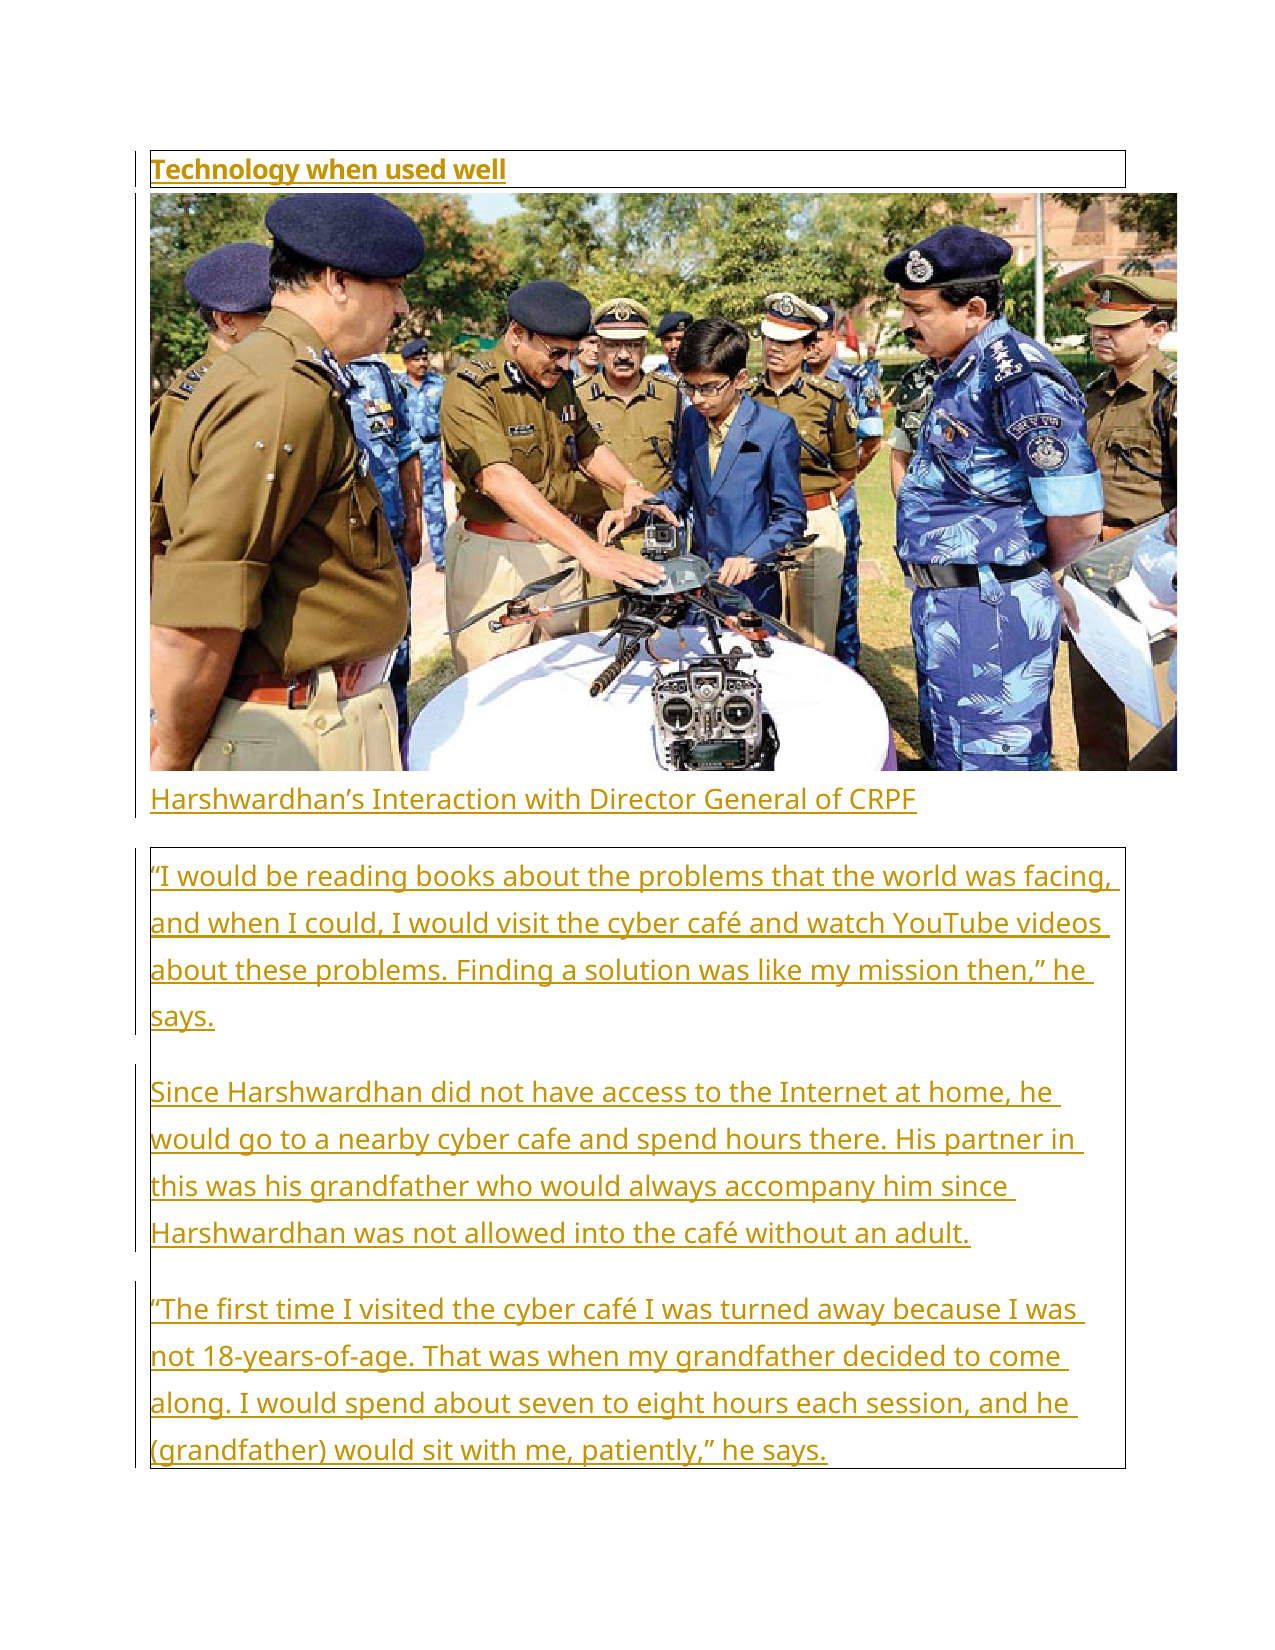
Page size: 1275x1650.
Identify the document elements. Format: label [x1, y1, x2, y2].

picture [150, 193, 1178, 771]
